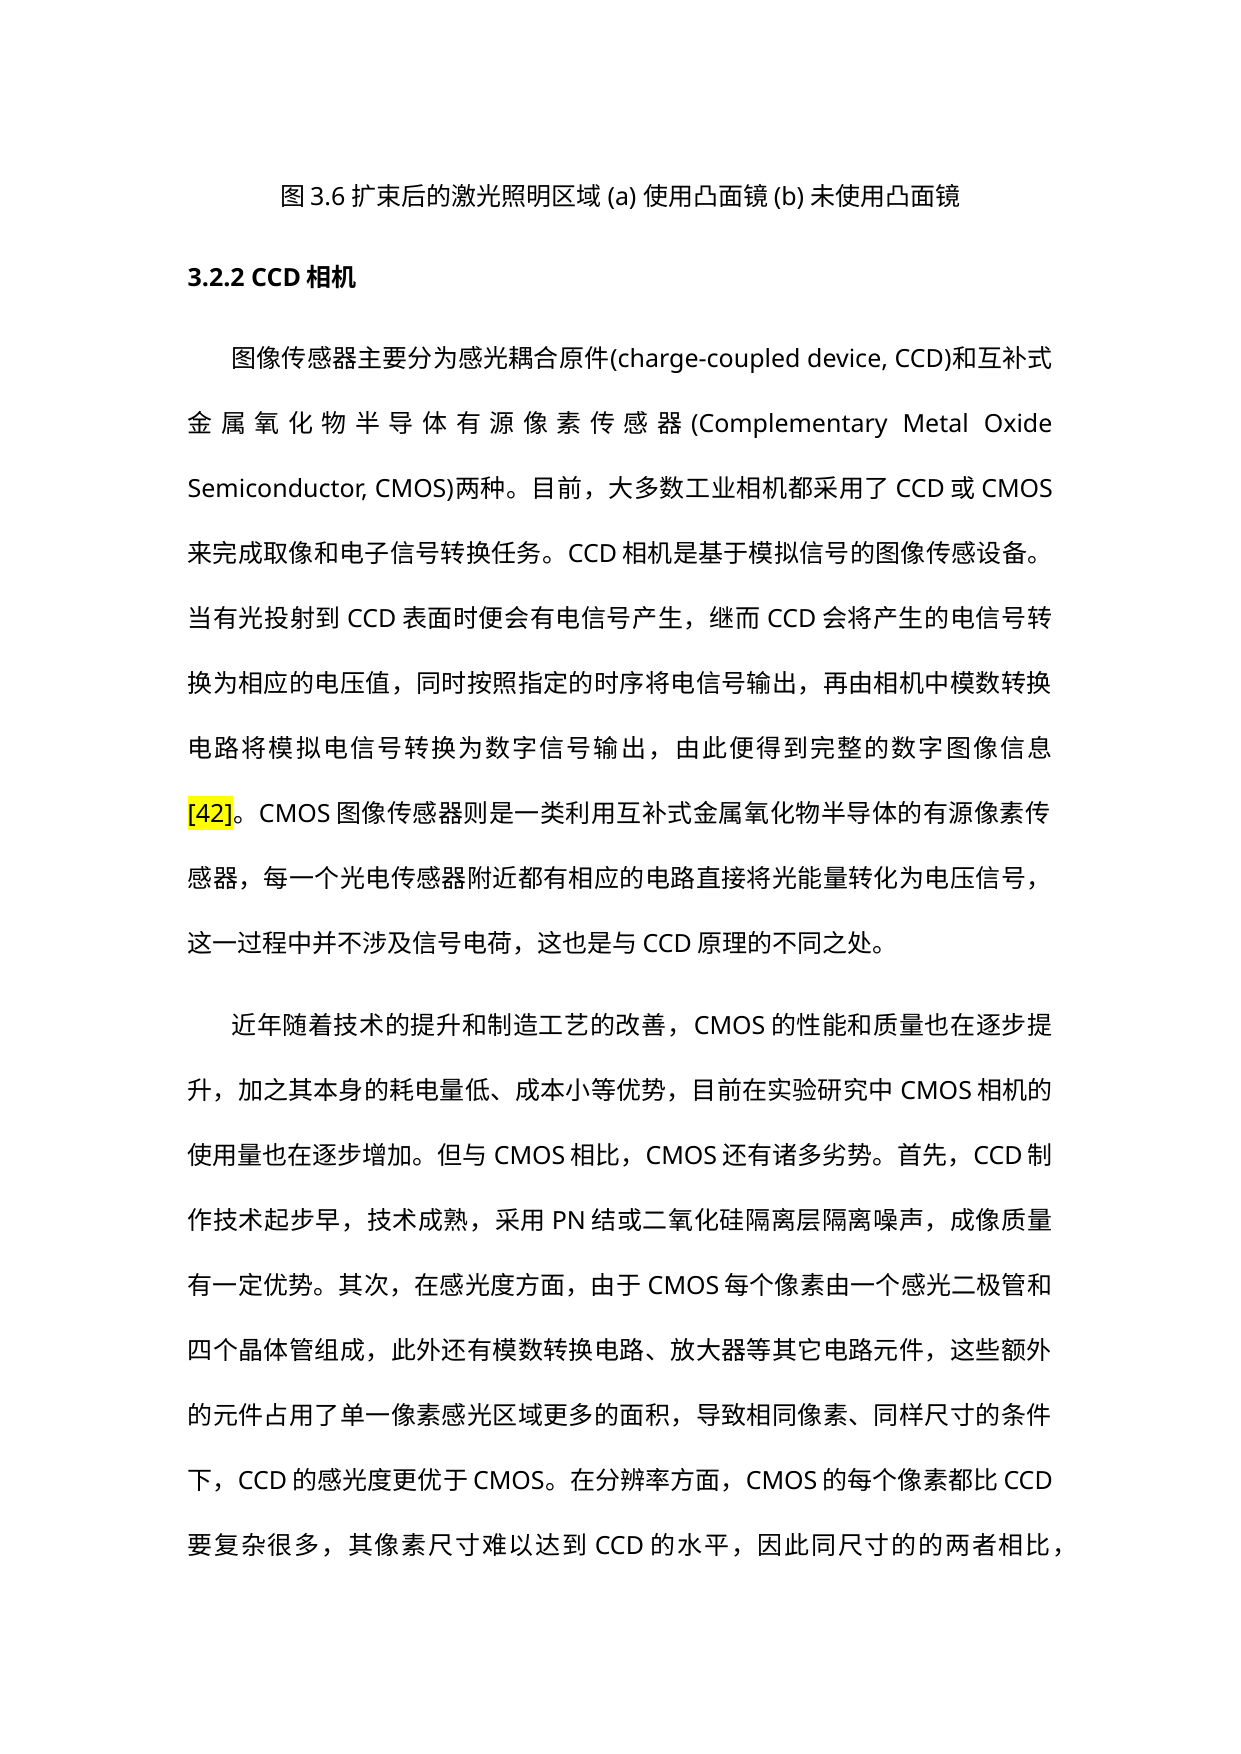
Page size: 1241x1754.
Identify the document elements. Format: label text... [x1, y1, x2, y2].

text 图3.6 扩束后的激光照明区域 (a) 使用凸面镜 (b) 未使用凸面镜 [187, 162, 1053, 227]
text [187, 991, 1053, 1576]
text 图像传感器主要分为感光耦合原件(charge-coupled device, CCD)和互补式金属氧化物半导体有源像素传感器(Complementary Metal Oxide Semiconductor, CMOS)两种。目前，大多数工业相机都采用了CCD或CMOS来完成取像和电子信号转换任务。CCD相机是基于模拟信号的图像传感设备。当有光投射到CCD表面时便会有电信号产生，继而CCD会将产生的电信号转换为相应的电压值，同时按照指定的时序将电信号输出，再由相机中模数转换电路将模拟电信号转换为数字信号输出，由此便得到完整的数字图像信息[42]。CMOS图像传感器则是一类利用互补式金属氧化物半导体的有源像素传感器，每一个光电传感器附近都有相应的电路直接将光能量转化为电压信号，这一过程中并不涉及信号电荷，这也是与CCD原理的不同之处。 [187, 324, 1053, 974]
text 3.2.2 CCD相机 [187, 243, 1053, 308]
